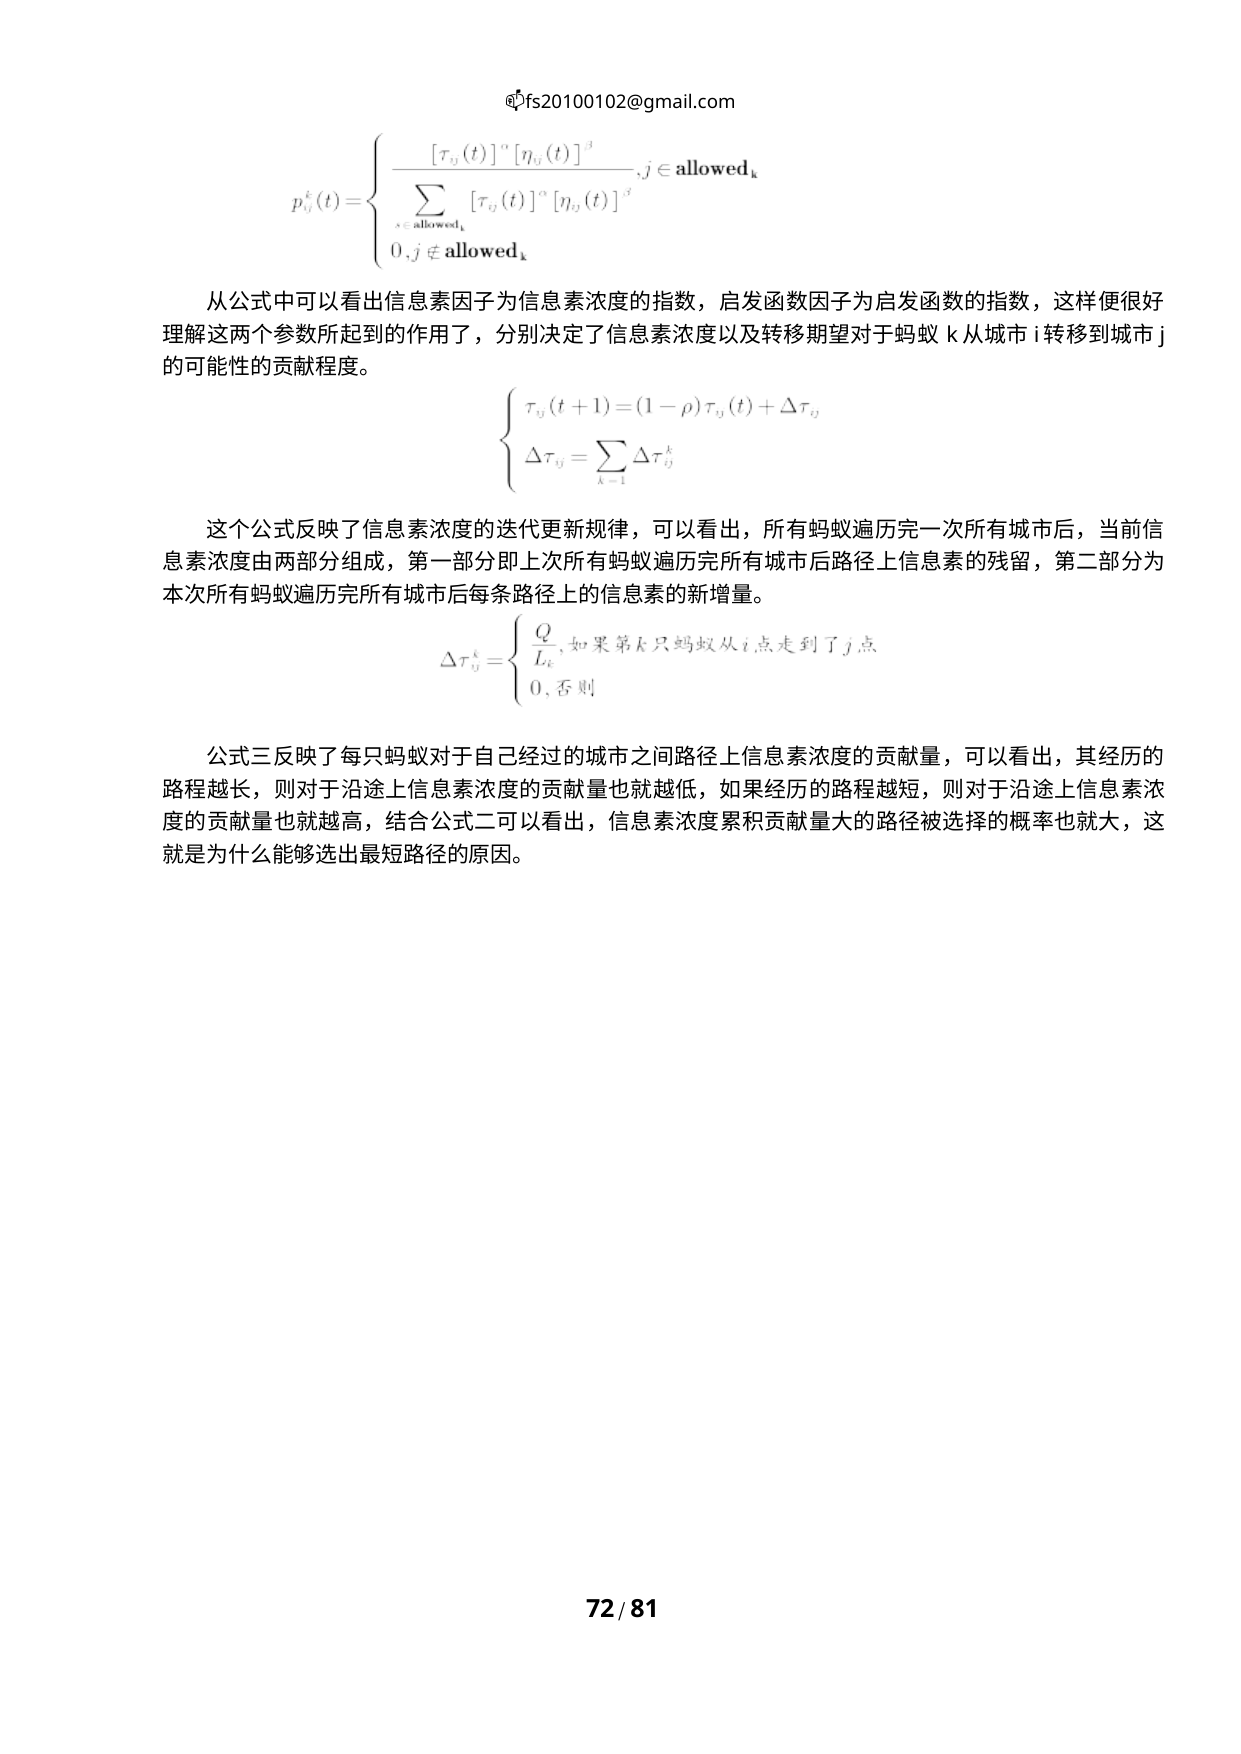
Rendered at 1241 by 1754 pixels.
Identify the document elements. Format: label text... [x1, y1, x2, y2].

text 从公式中可以看出信息素因子为信息素浓度的指数，启发函数因子为启发函数的指数，这样便很好理解这两个参数所起到的作用了，分别决定了信息素浓度以及转移期望对于蚂蚁k从城市i转移到城市j的可能性的贡献程度。 [162, 284, 1165, 381]
text 公式三反映了每只蚂蚁对于自己经过的城市之间路径上信息素浓度的贡献量，可以看出，其经历的路程越长，则对于沿途上信息素浓度的贡献量也就越低，如果经历的路程越短，则对于沿途上信息素浓度的贡献量也就越高，结合公式二可以看出，信息素浓度累积贡献量大的路径被选择的概率也就大，这就是为什么能够选出最短路径的原因。 [162, 739, 1165, 869]
text 这个公式反映了信息素浓度的迭代更新规律，可以看出，所有蚂蚁遍历完一次所有城市后，当前信息素浓度由两部分组成，第一部分即上次所有蚂蚁遍历完所有城市后路径上信息素的残留，第二部分为本次所有蚂蚁遍历完所有城市后每条路径上的信息素的新增量。 [162, 511, 1165, 609]
